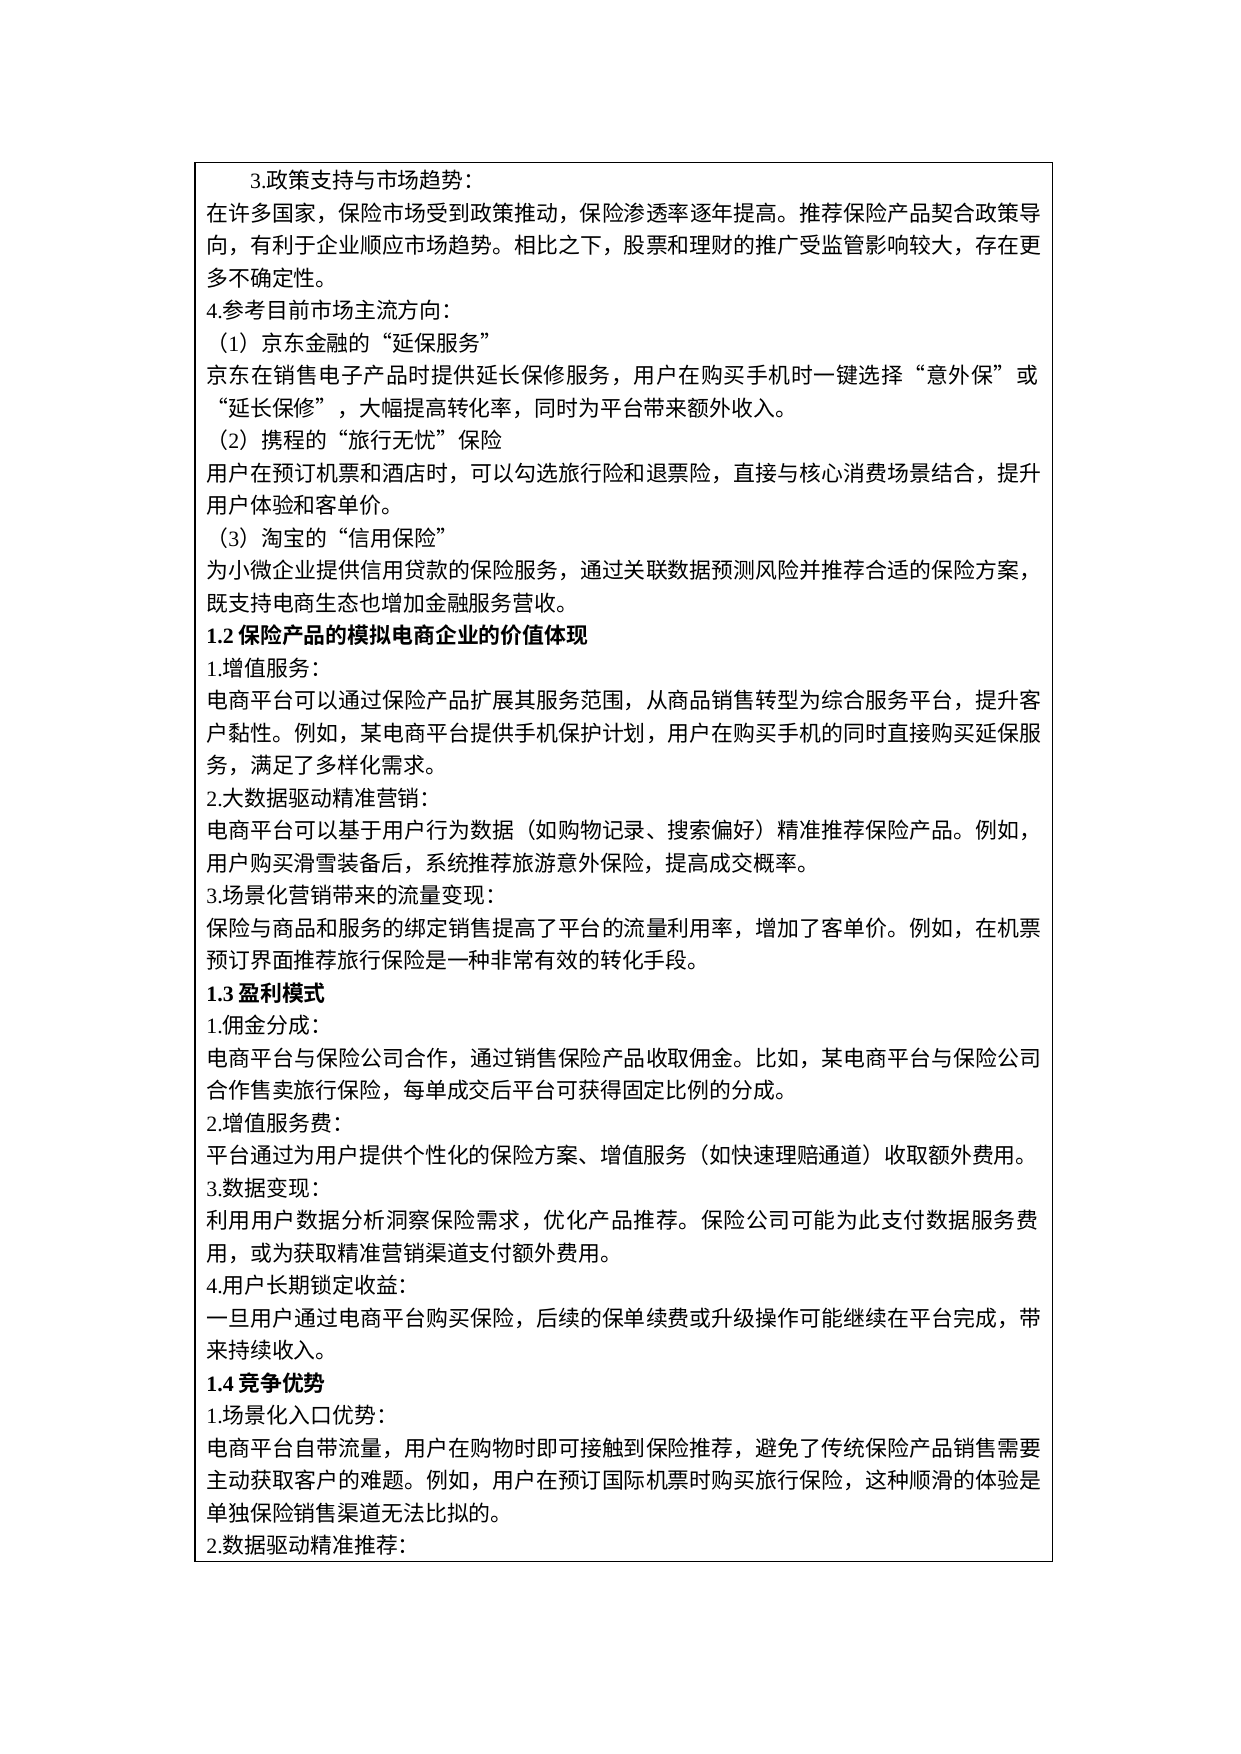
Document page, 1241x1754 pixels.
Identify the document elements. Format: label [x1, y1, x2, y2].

table_cell [196, 163, 1052, 1561]
